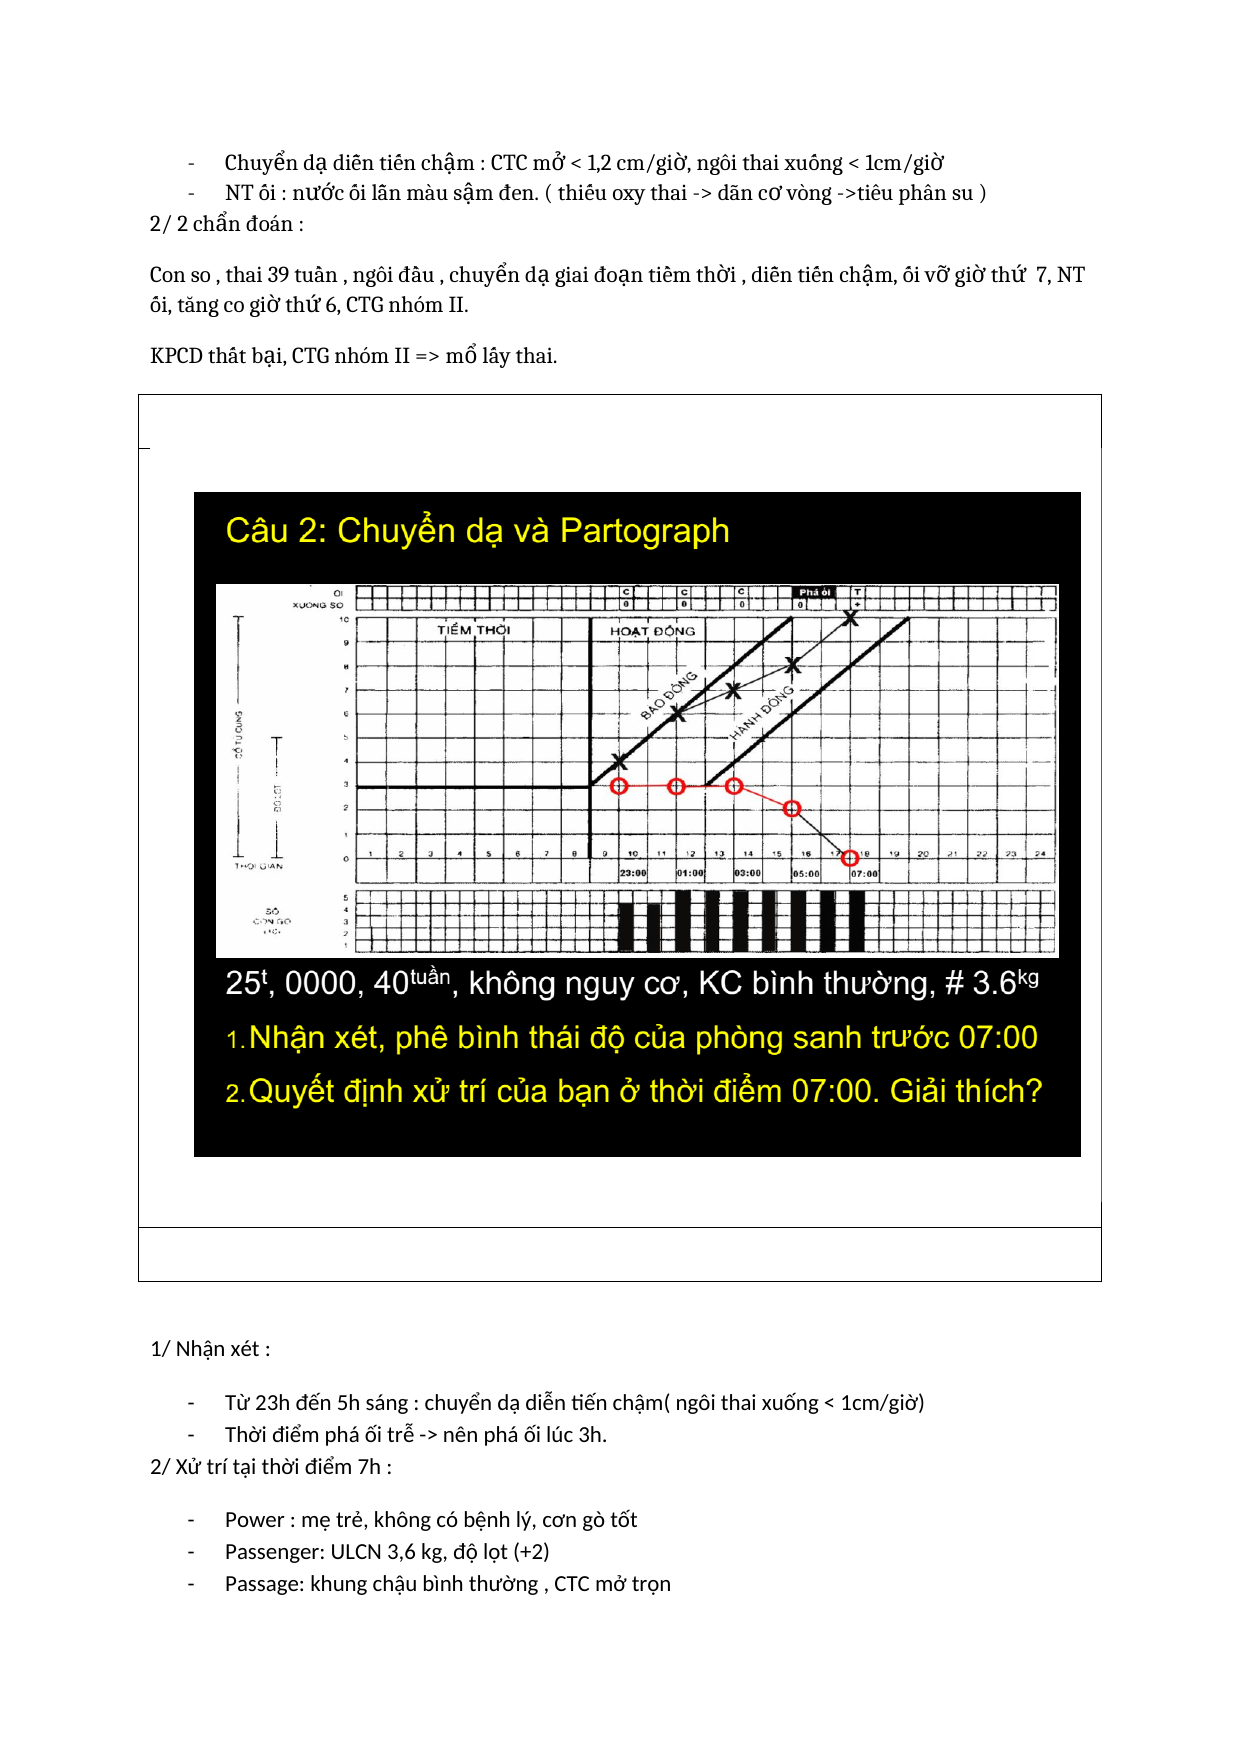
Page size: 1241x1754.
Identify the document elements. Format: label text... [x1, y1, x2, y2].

text 2/ 2 chẩn đoán : [150, 210, 1090, 237]
list Chuyển dạ diễn tiến chậm : CTC mở < 1,2 cm/giờ, ngôi thai xuống < 1cm/giờ [187, 150, 1090, 176]
picture [150, 448, 1102, 1202]
text 2/ Xử trí tại thời điểm 7h : [150, 1452, 1090, 1480]
list Passage: khung chậu bình thường , CTC mở trọn [187, 1569, 1090, 1597]
list Passenger: ULCN 3,6 kg, độ lọt (+2) [187, 1537, 1090, 1565]
list Từ 23h đến 5h sáng : chuyển dạ diễn tiến chậm( ngôi thai xuống < 1cm/giờ) [187, 1388, 1090, 1416]
text KPCD thất bại, CTG nhóm II => mổ lấy thai. [150, 343, 1090, 369]
list Power : mẹ trẻ, không có bệnh lý, cơn gò tốt [187, 1505, 1090, 1533]
list Thời điểm phá ối trễ -> nên phá ối lúc 3h. [187, 1420, 1090, 1448]
table_cell [139, 1228, 1101, 1281]
list NT ối : nước ối lẫn màu sậm đen. ( thiếu oxy thai -> dãn cơ vòng ->tiêu phân su ) [187, 180, 1090, 207]
text 1/ Nhận xét : [150, 1334, 1090, 1363]
table_header [139, 395, 1101, 447]
table_cell [139, 449, 1101, 1227]
text Con so , thai 39 tuần , ngôi đầu , chuyển dạ giai đoạn tiềm thời , diễn tiến chậm, ối vỡ giờ thứ 7, NT ối, tăng co giờ thứ 6, CTG nhóm II. [150, 261, 1090, 318]
